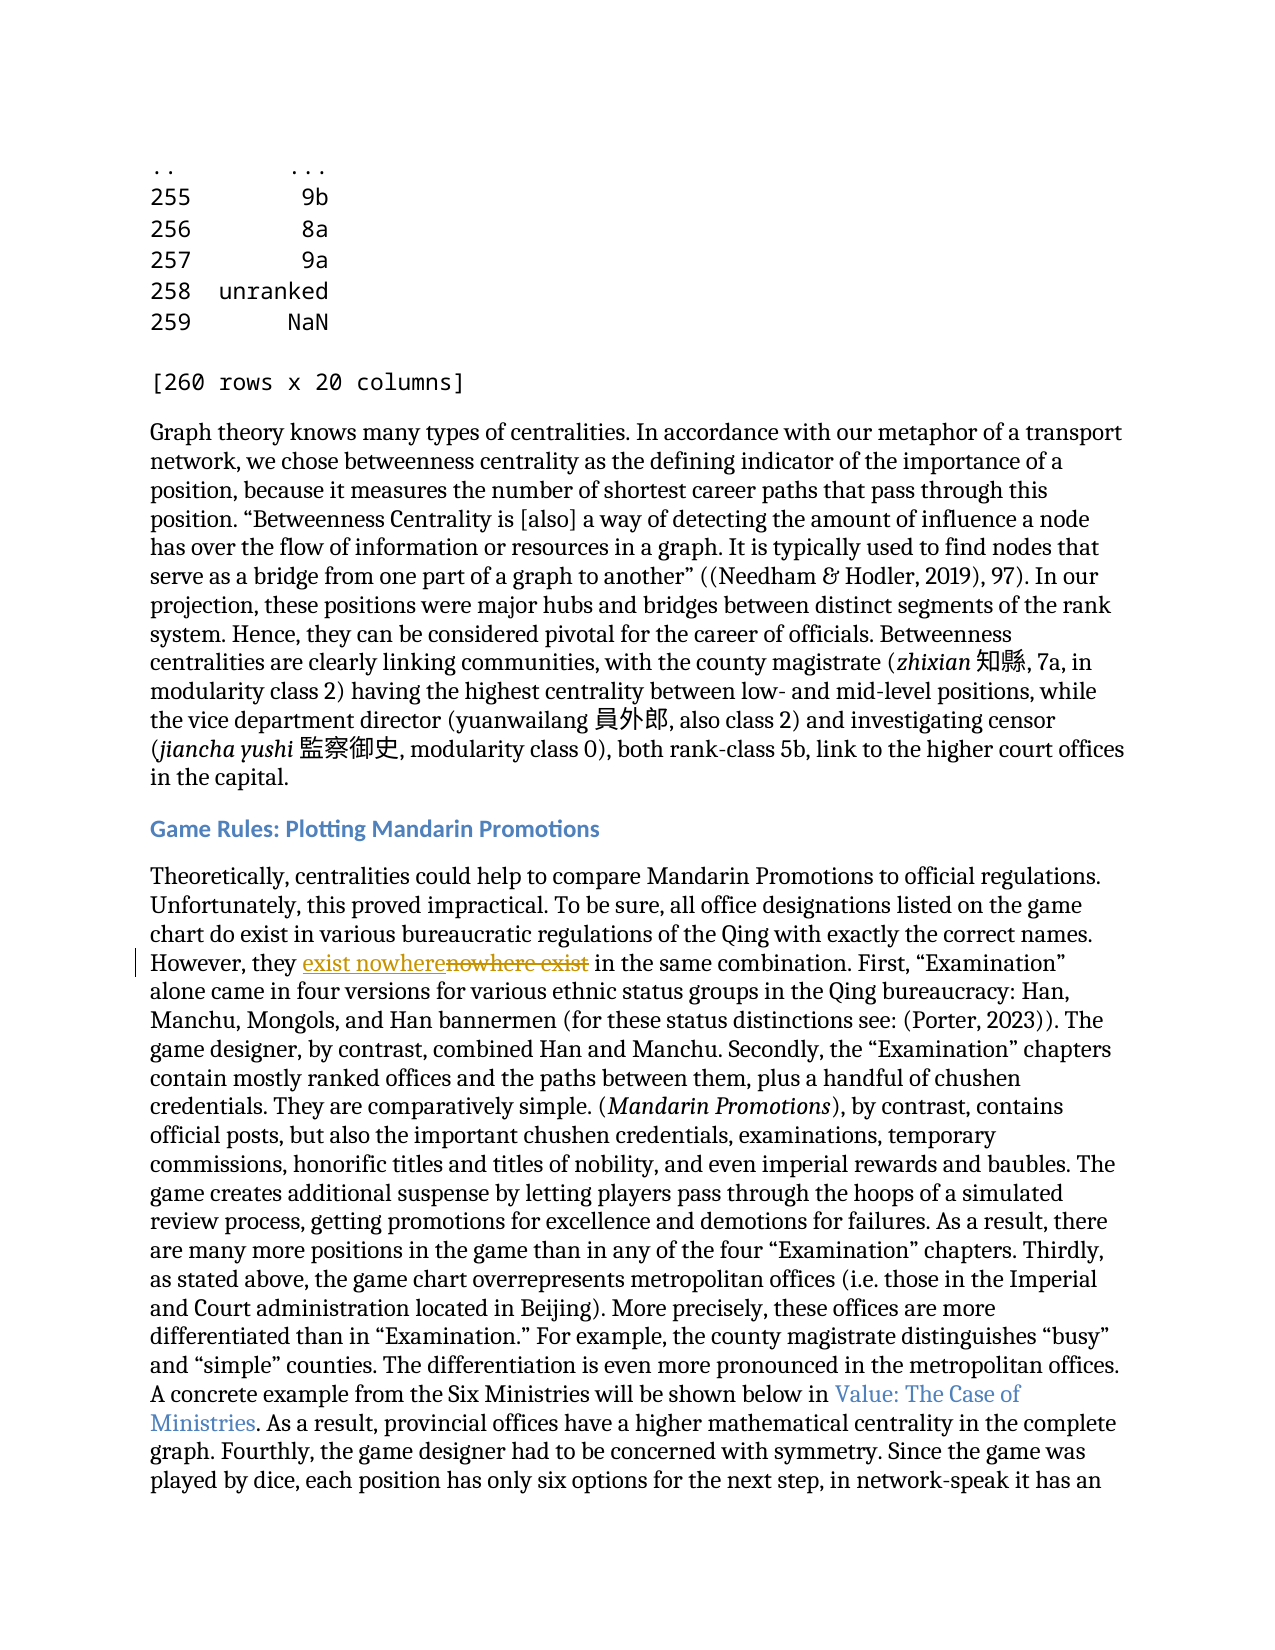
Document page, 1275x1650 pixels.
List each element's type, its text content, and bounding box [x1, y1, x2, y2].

subtitle Game Rules: Plotting Mandarin Promotions [150, 813, 1125, 843]
text Graph theory knows many types of centralities. In accordance with our metaphor of a transport network, we chose betweenness centrality as the defining indicator of the importance of a position, because it measures the number of shortest career paths that pass through this position. “Betweenness Centrality is [also] a way of detecting the amount of influence a node has over the flow of information or resources in a graph. It is typically used to find nodes that serve as a bridge from one part of a graph to another” ((Needham & Hodler, 2019), 97). In our projection, these positions were major hubs and bridges between distinct segments of the rank system. Hence, they can be considered pivotal for the career of officials. Betweenness centralities are clearly linking communities, with the county magistrate (zhixian 知縣, 7a, in modularity class 2) having the highest centrality between low- and mid-level positions, while the vice department director (yuanwailang 員外郎, also class 2) and investigating censor (jiancha yushi 監察御史, modularity class 0), both rank-class 5b, link to the higher court offices in the capital. [150, 418, 1125, 792]
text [150, 862, 1125, 1495]
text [150, 150, 1125, 397]
